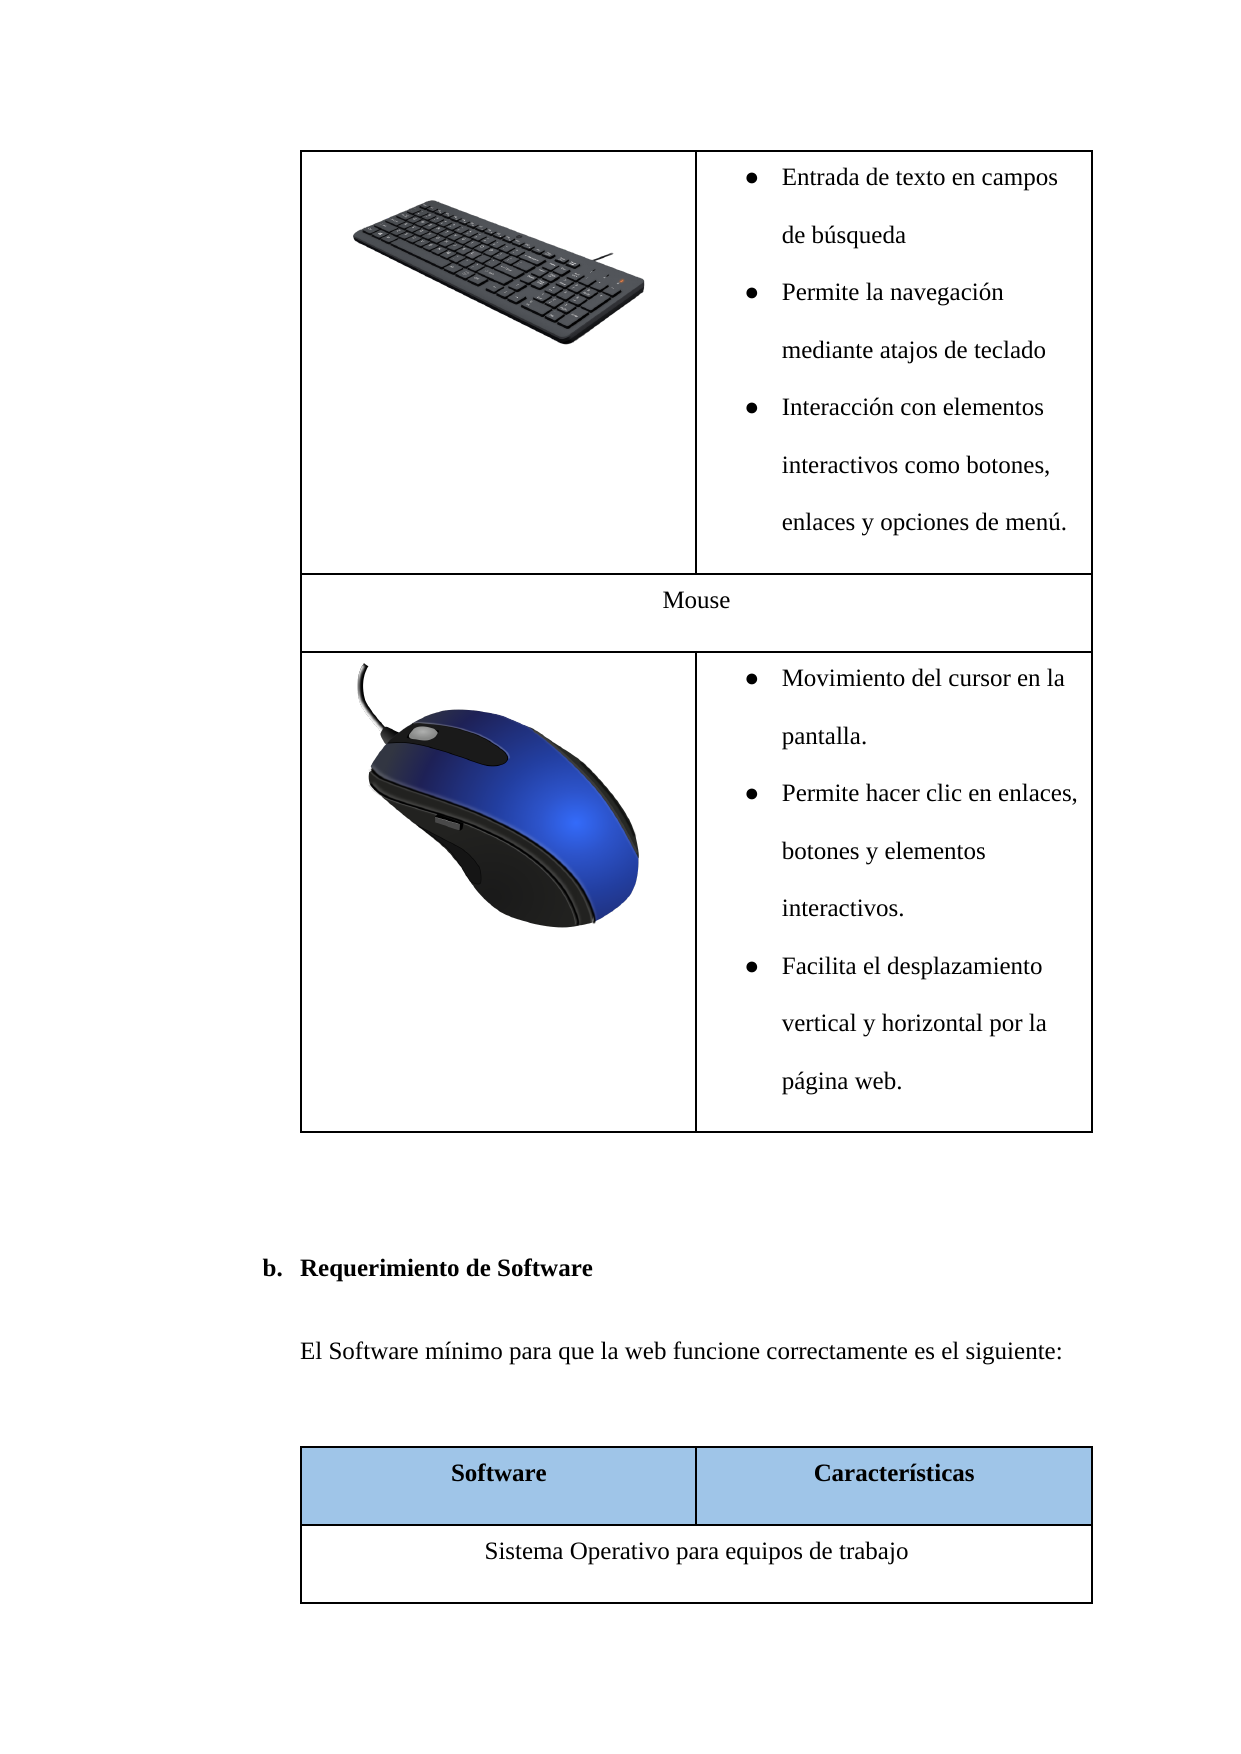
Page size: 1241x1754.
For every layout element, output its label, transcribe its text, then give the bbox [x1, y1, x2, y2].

table_cell [302, 653, 695, 1131]
table_cell Mouse [302, 575, 1091, 651]
table_header Software [302, 1448, 695, 1524]
table_header Características [697, 1448, 1091, 1524]
table_cell Entrada de texto en campos de búsqueda Permite la navegación mediante atajos de teclado Interacción con elementos interactivos como botones, enlaces y opciones de menú. [697, 152, 1091, 573]
table_cell Movimiento del cursor en la pantalla. Permite hacer clic en enlaces, botones y elementos interactivos. Facilita el desplazamiento vertical y horizontal por la página web. [697, 653, 1091, 1131]
table_cell Sistema Operativo para equipos de trabajo [302, 1526, 1091, 1602]
picture [357, 663, 640, 929]
subtitle Requerimiento de Software [262, 1253, 1090, 1282]
picture [353, 162, 645, 382]
text El Software mínimo para que la web funcione correctamente es el siguiente: [300, 1336, 1090, 1364]
table_cell [302, 152, 695, 573]
